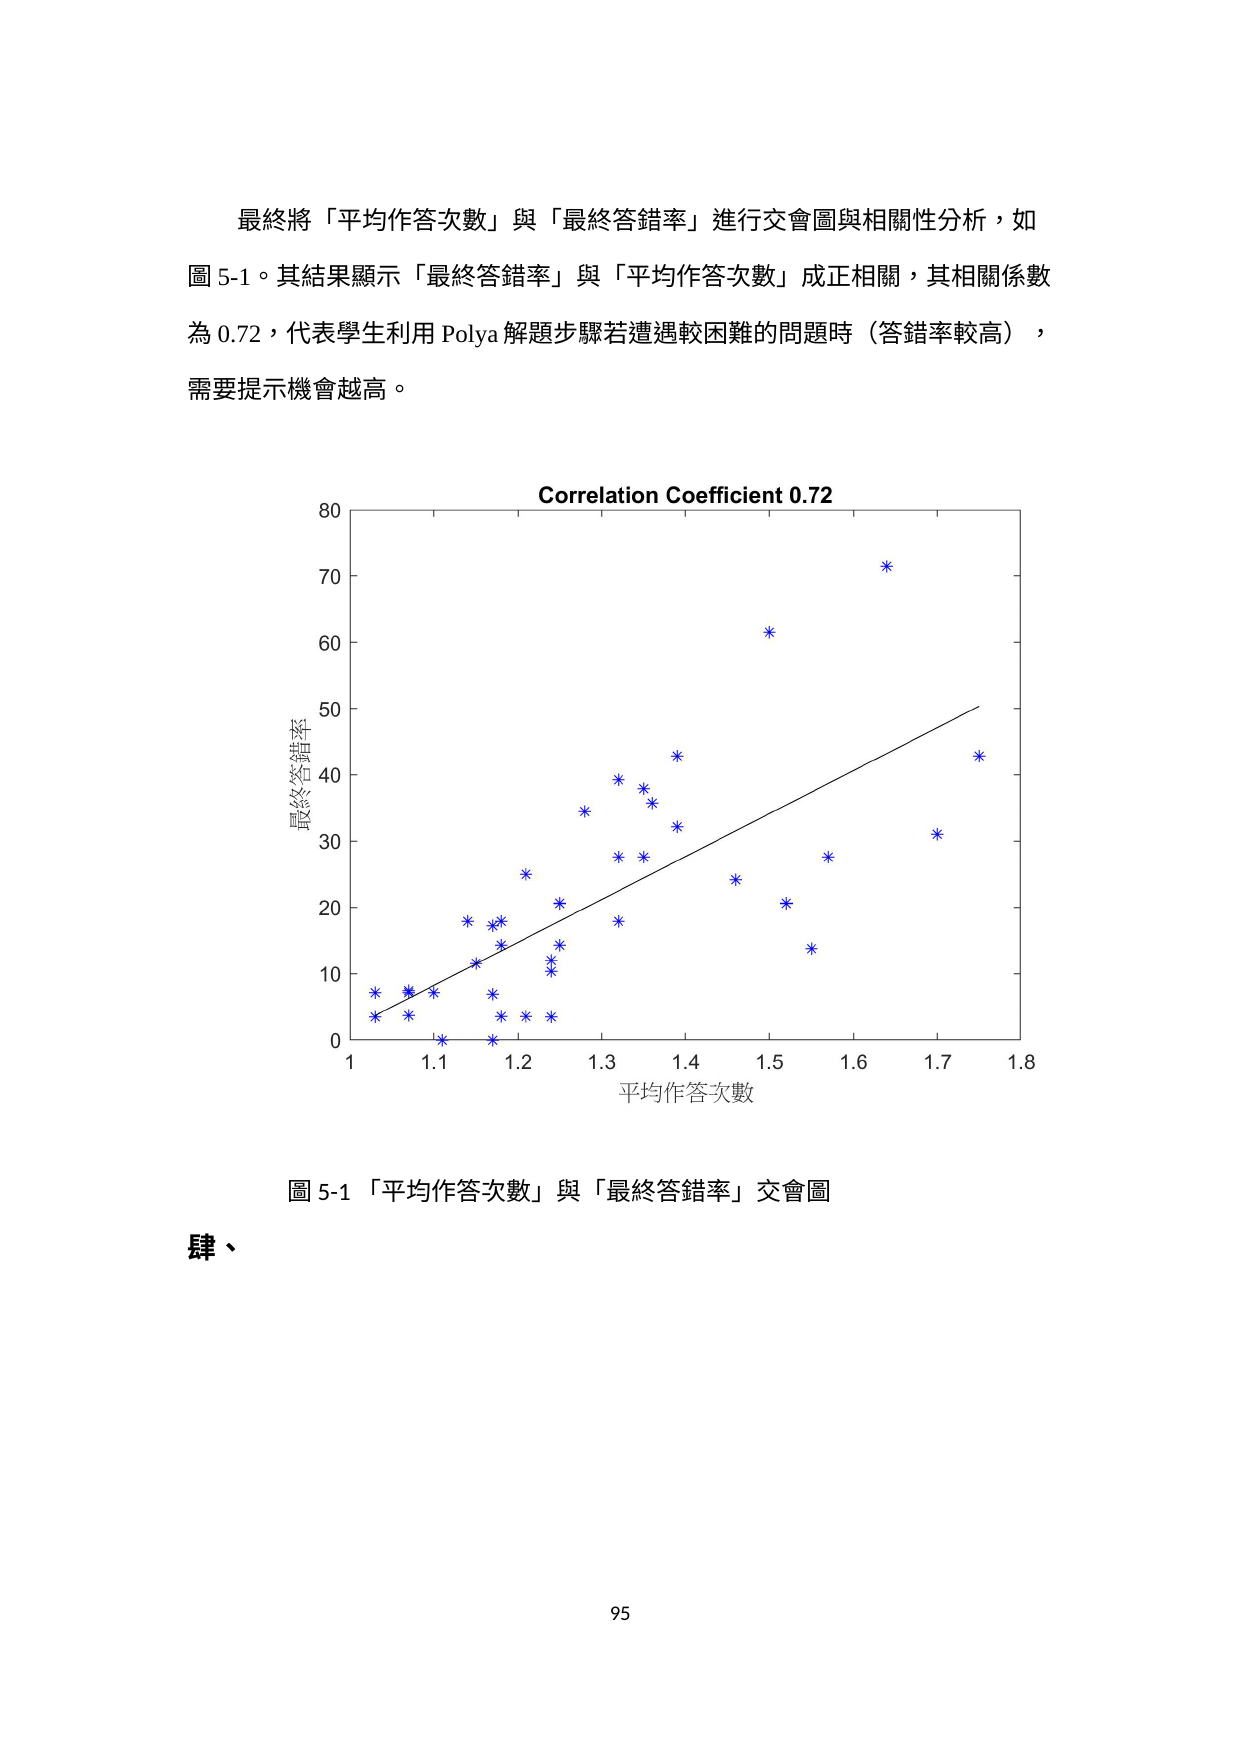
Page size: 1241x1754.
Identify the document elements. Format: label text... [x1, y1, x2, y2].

list 圖5-1 「平均作答次數」與「最終答錯率」交會圖 [237, 1171, 1053, 1208]
picture [237, 461, 1103, 1111]
text 最終將「平均作答次數」與「最終答錯率」進行交會圖與相關性分析，如圖5-1。其結果顯示「最終答錯率」與「平均作答次數」成正相關，其相關係數為0.72，代表學生利用Polya解題步驟若遭遇較困難的問題時（答錯率較高），需要提示機會越高。 [187, 200, 1053, 406]
